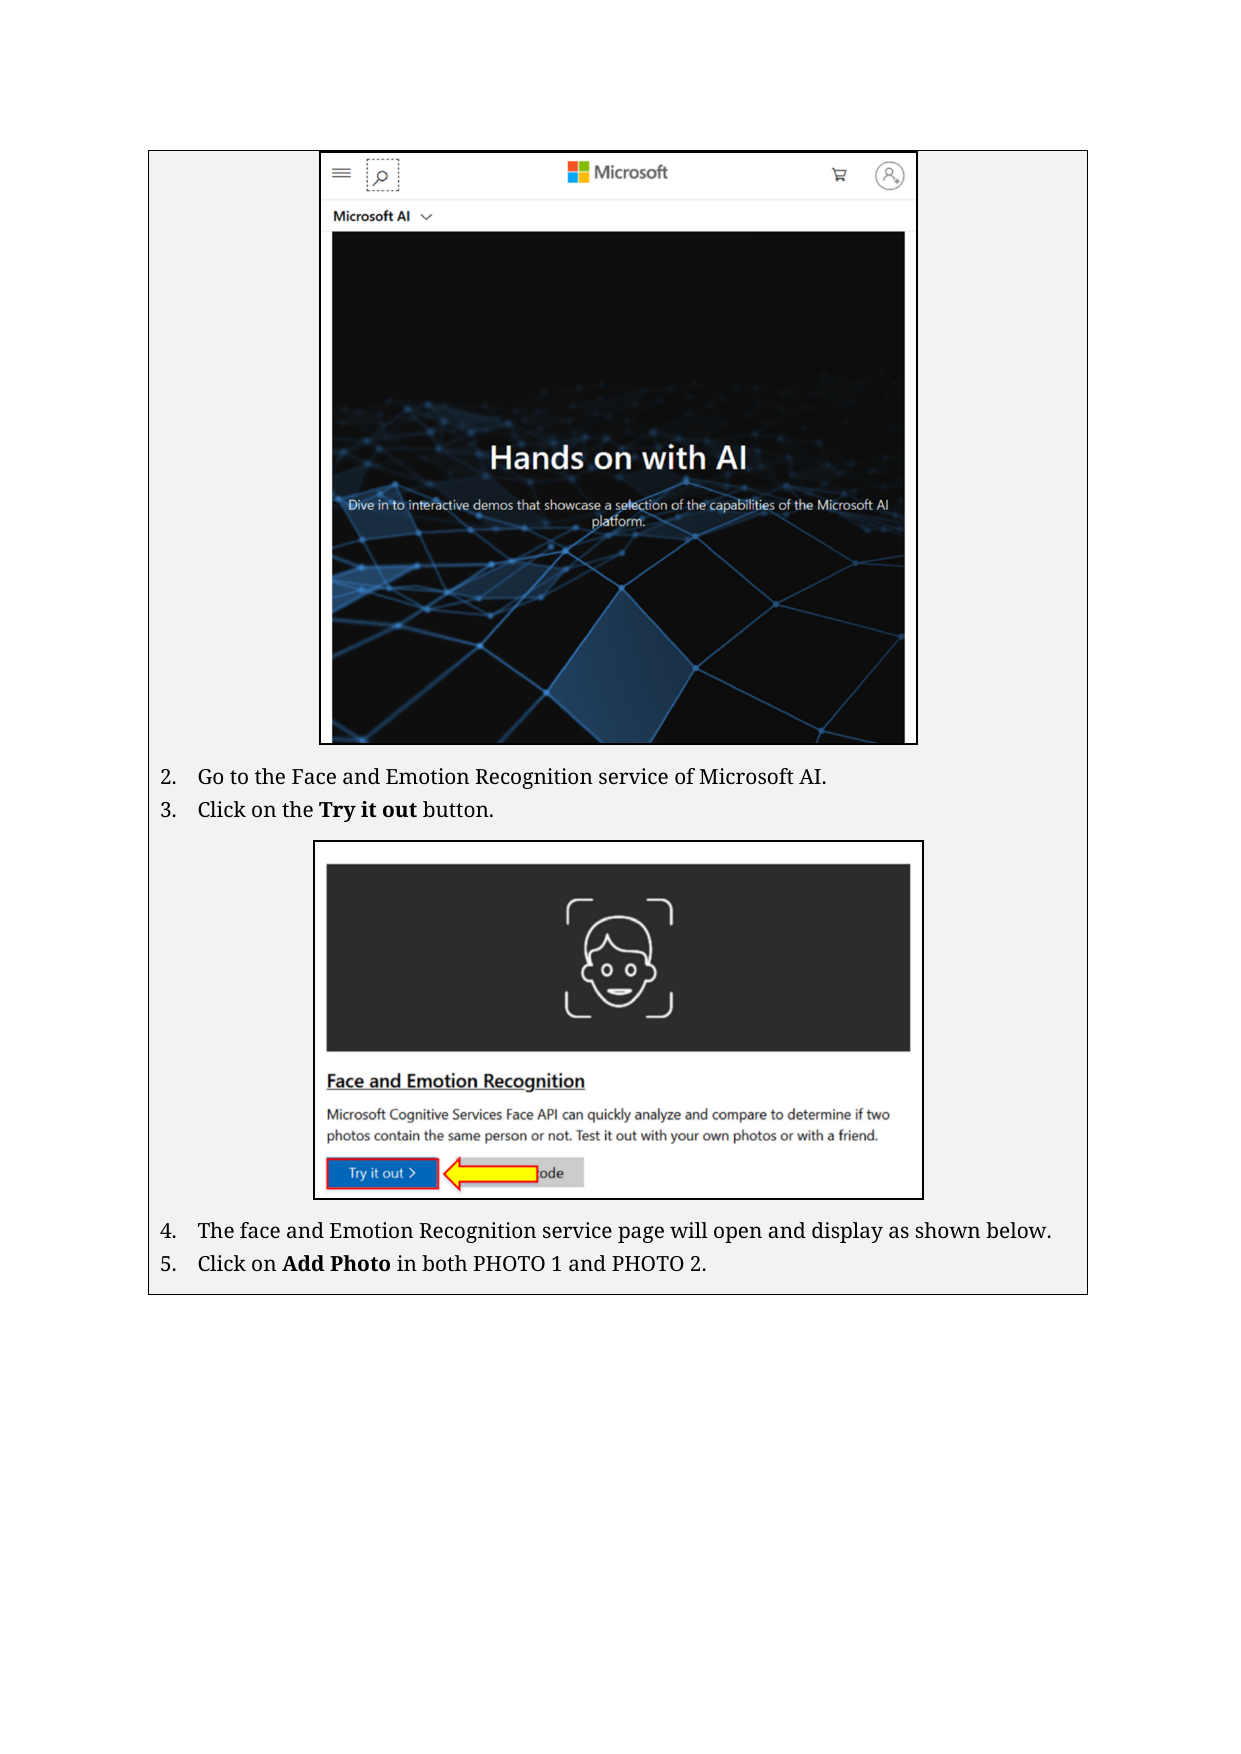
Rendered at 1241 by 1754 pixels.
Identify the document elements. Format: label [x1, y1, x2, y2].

picture [321, 153, 916, 743]
picture [315, 842, 922, 1198]
table_header [149, 151, 1087, 1294]
